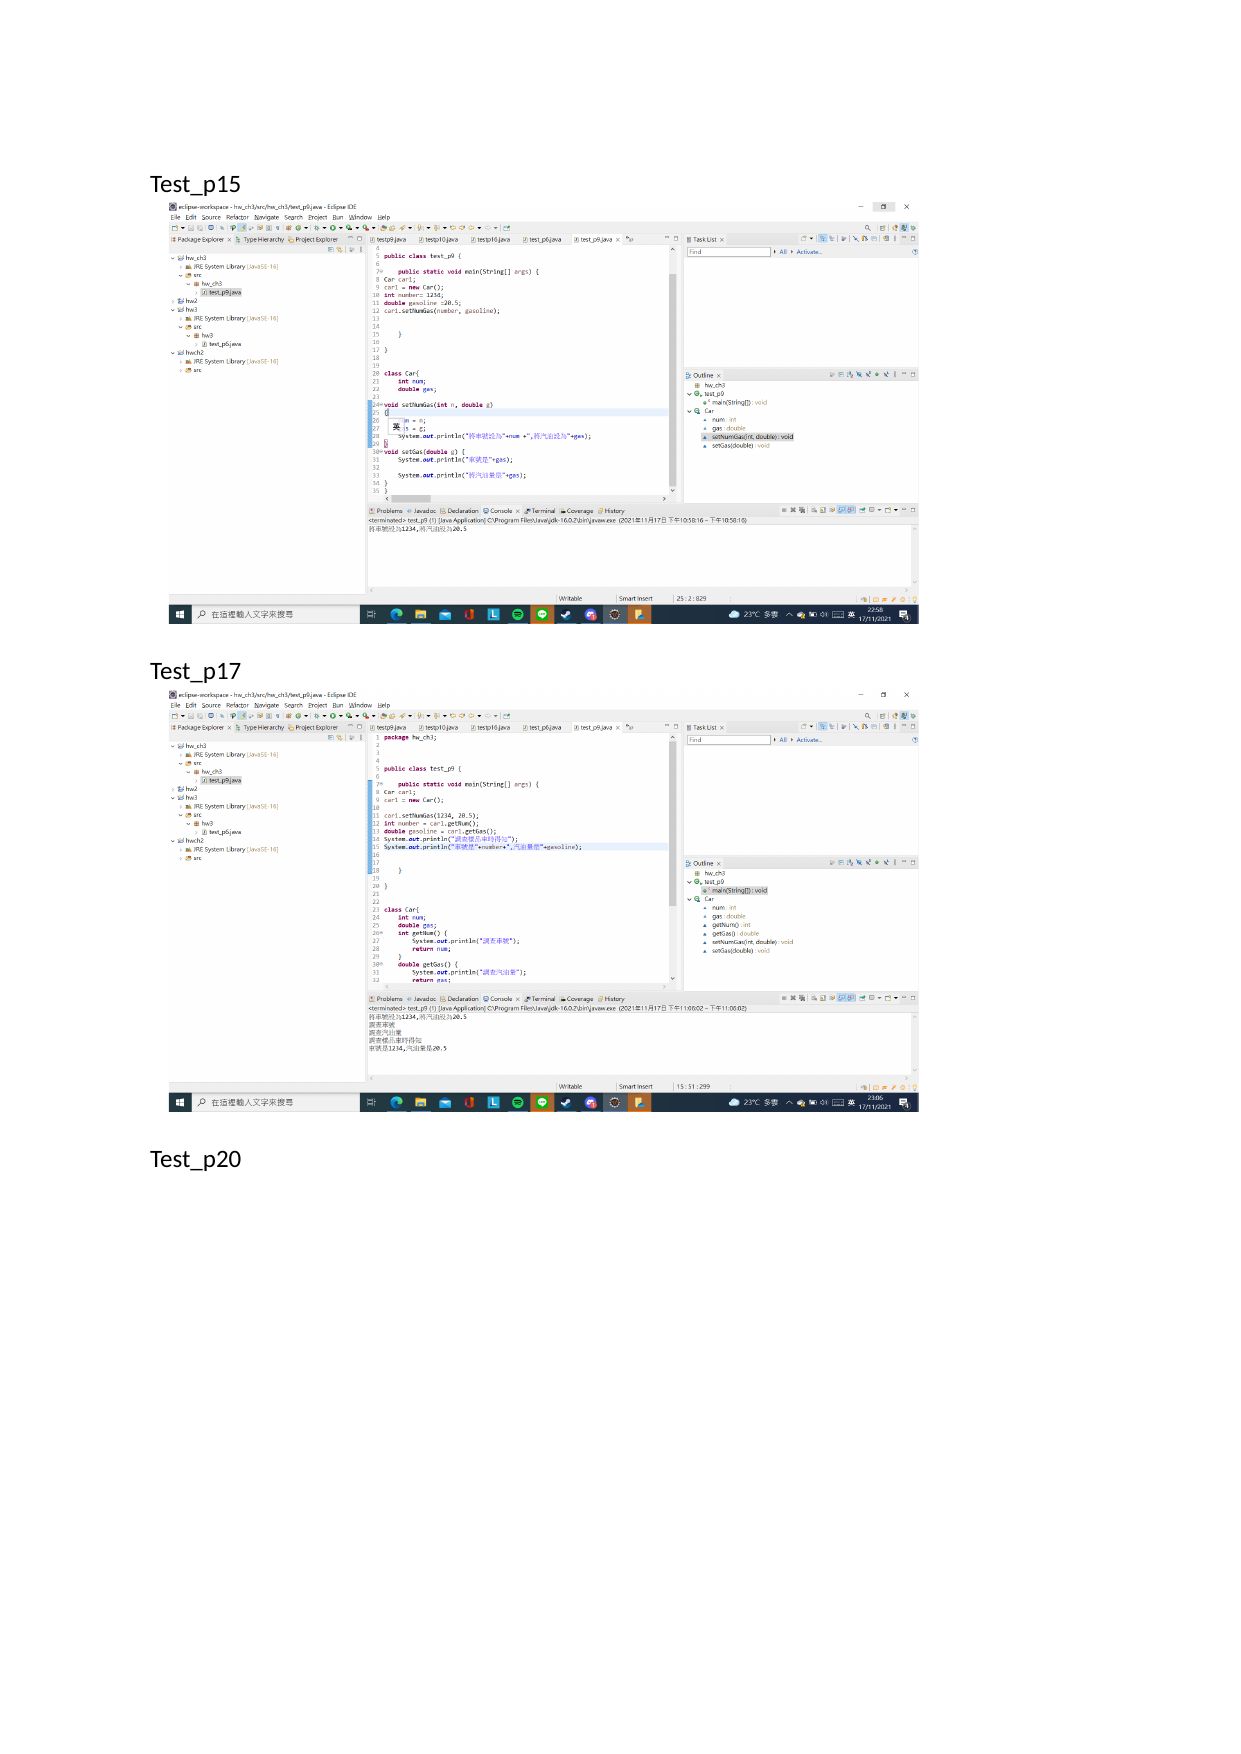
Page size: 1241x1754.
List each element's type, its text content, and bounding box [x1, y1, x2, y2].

text Test_p17 [150, 652, 1090, 689]
text Test_p15 [150, 164, 1090, 202]
text Test_p20 [150, 1139, 1090, 1177]
